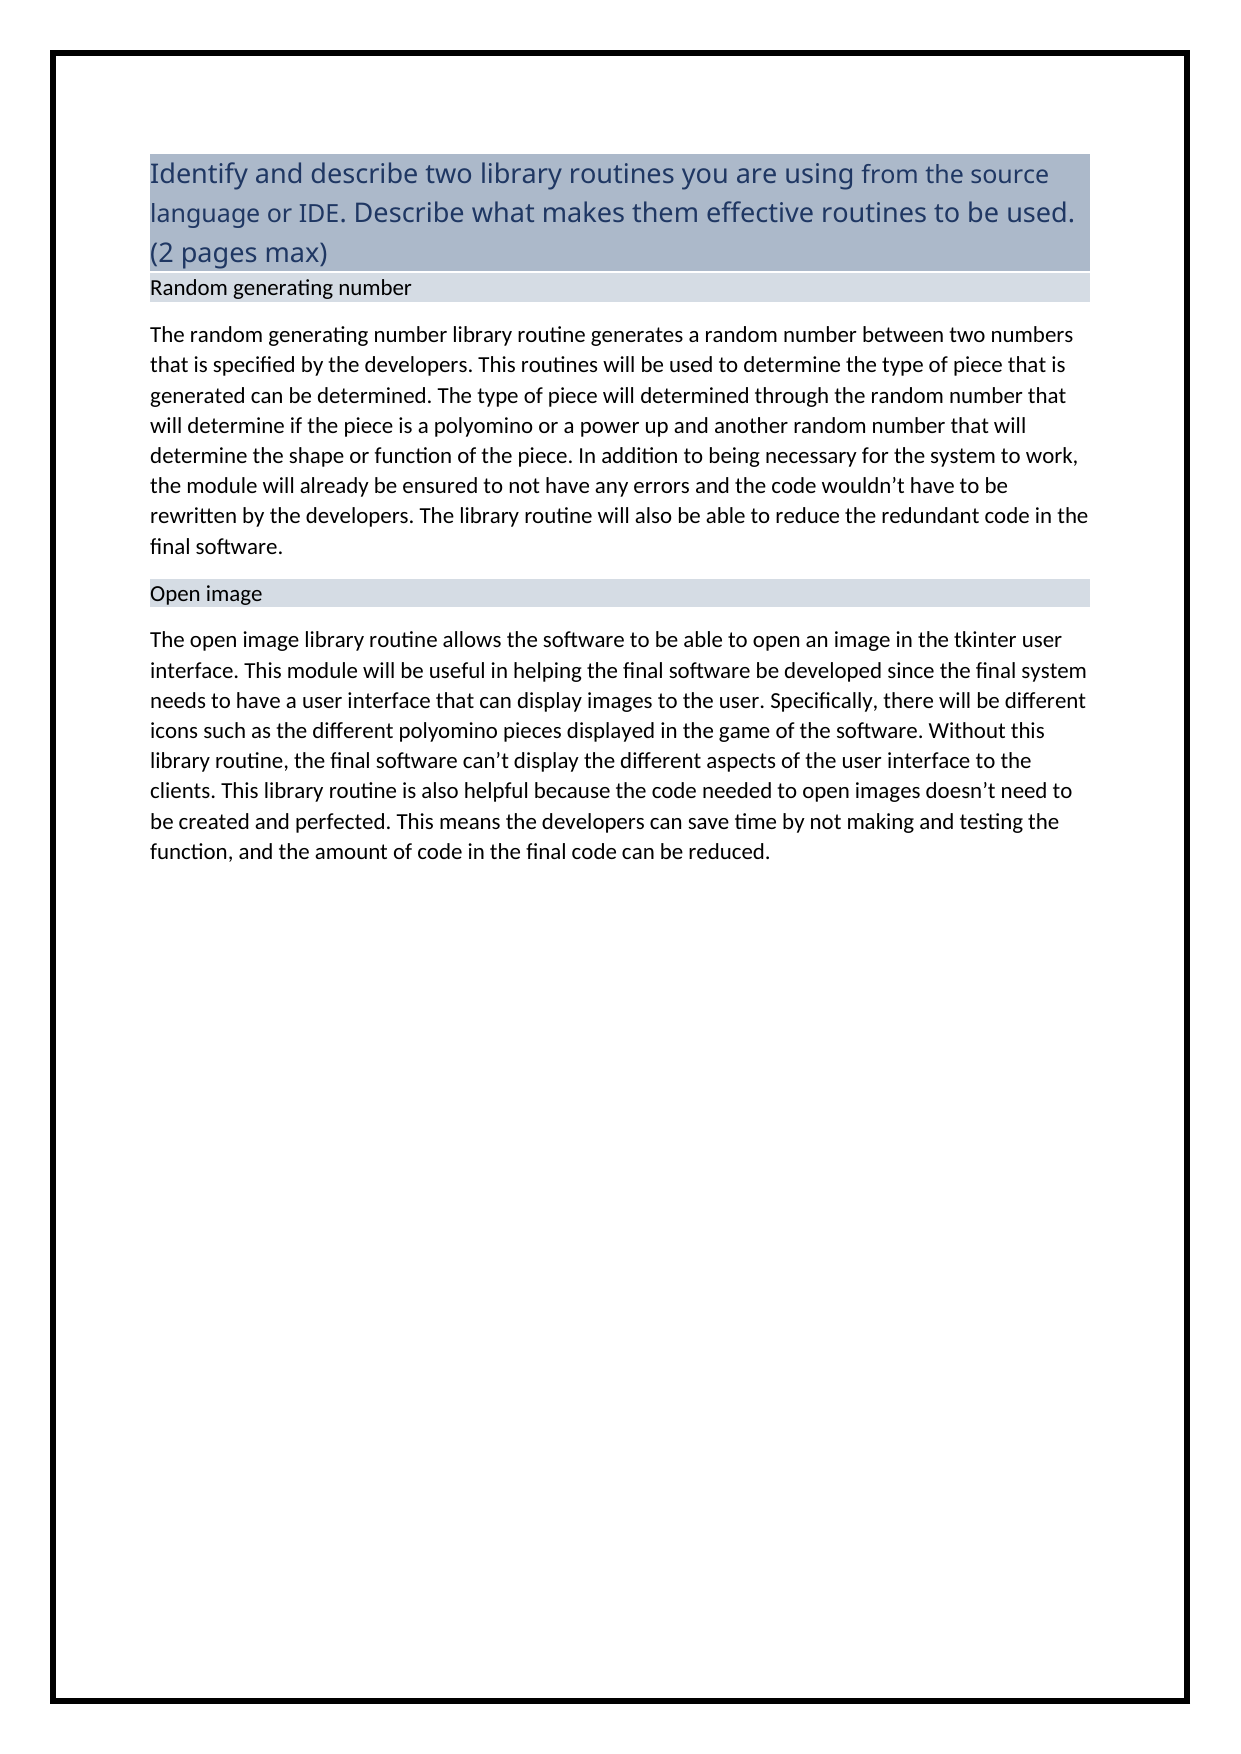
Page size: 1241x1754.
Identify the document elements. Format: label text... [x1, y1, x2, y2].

text Random generating number [150, 273, 1090, 302]
text The open image library routine allows the software to be able to open an image in the tkinter user interface. This module will be useful in helping the final software be developed since the final system needs to have a user interface that can display images to the user. Specifically, there will be different icons such as the different polyomino pieces displayed in the game of the software. Without this library routine, the final software can’t display the different aspects of the user interface to the clients. This library routine is also helpful because the code needed to open images doesn’t need to be created and perfected. This means the developers can save time by not making and testing the function, and the amount of code in the final code can be reduced. [150, 626, 1090, 865]
text The random generating number library routine generates a random number between two numbers that is specified by the developers. This routines will be used to determine the type of piece that is generated can be determined. The type of piece will determined through the random number that will determine if the piece is a polyomino or a power up and another random number that will determine the shape or function of the piece. In addition to being necessary for the system to work, the module will already be ensured to not have any errors and the code wouldn’t have to be rewritten by the developers. The library routine will also be able to reduce the redundant code in the final software. [150, 320, 1090, 560]
subtitle Identify and describe two library routines you are using from the source language or IDE. Describe what makes them effective routines to be used. (2 pages max) [150, 154, 1090, 271]
text Open image [150, 579, 1090, 607]
